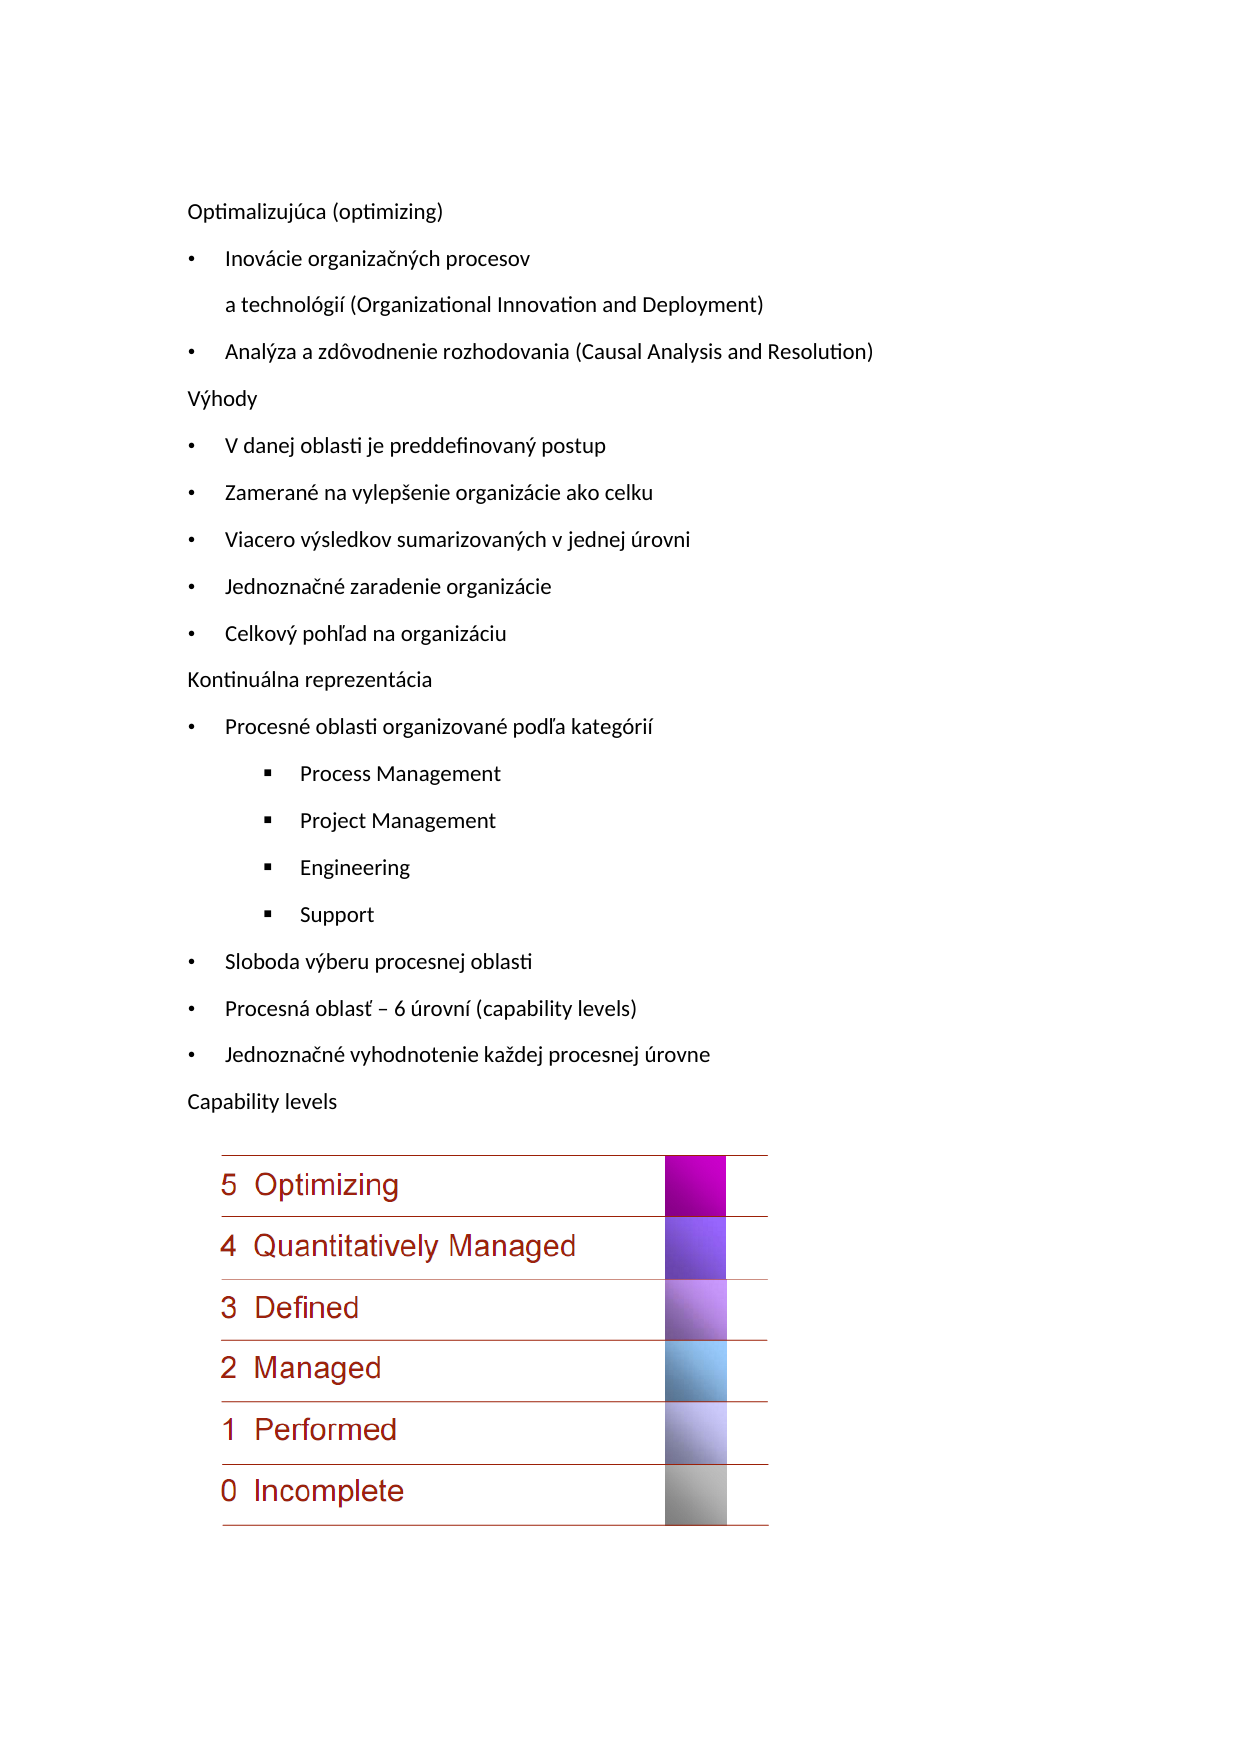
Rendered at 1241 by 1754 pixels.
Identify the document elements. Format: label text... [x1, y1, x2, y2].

list Project Management [262, 806, 1090, 834]
list Procesné oblasti organizované podľa kategórií [187, 712, 1090, 741]
list Analýza a zdôvodnenie rozhodovania (Causal Analysis and Resolution) [187, 337, 1090, 366]
text Capability levels [187, 1087, 1090, 1116]
list Engineering [262, 853, 1090, 881]
list Support [262, 900, 1090, 928]
list Sloboda výberu procesnej oblasti [187, 947, 1090, 975]
picture [187, 1134, 789, 1545]
list Viacero výsledkov sumarizovaných v jednej úrovni [187, 525, 1090, 553]
text Optimalizujúca (optimizing) [187, 197, 1090, 225]
list Process Management [262, 759, 1090, 787]
list Zamerané na vylepšenie organizácie ako celku [187, 478, 1090, 506]
list Inovácie organizačných procesov [187, 244, 1090, 272]
list V danej oblasti je preddefinovaný postup [187, 431, 1090, 459]
list Procesná oblasť – 6 úrovní (capability levels) [187, 994, 1090, 1022]
list Celkový pohľad na organizáciu [187, 619, 1090, 647]
list Jednoznačné vyhodnotenie každej procesnej úrovne [187, 1041, 1090, 1069]
text a technológií (Organizational Innovation and Deployment) [187, 291, 1090, 319]
text Kontinuálna reprezentácia [187, 666, 1090, 694]
list Jednoznačné zaradenie organizácie [187, 572, 1090, 600]
text Výhody [187, 384, 1090, 412]
